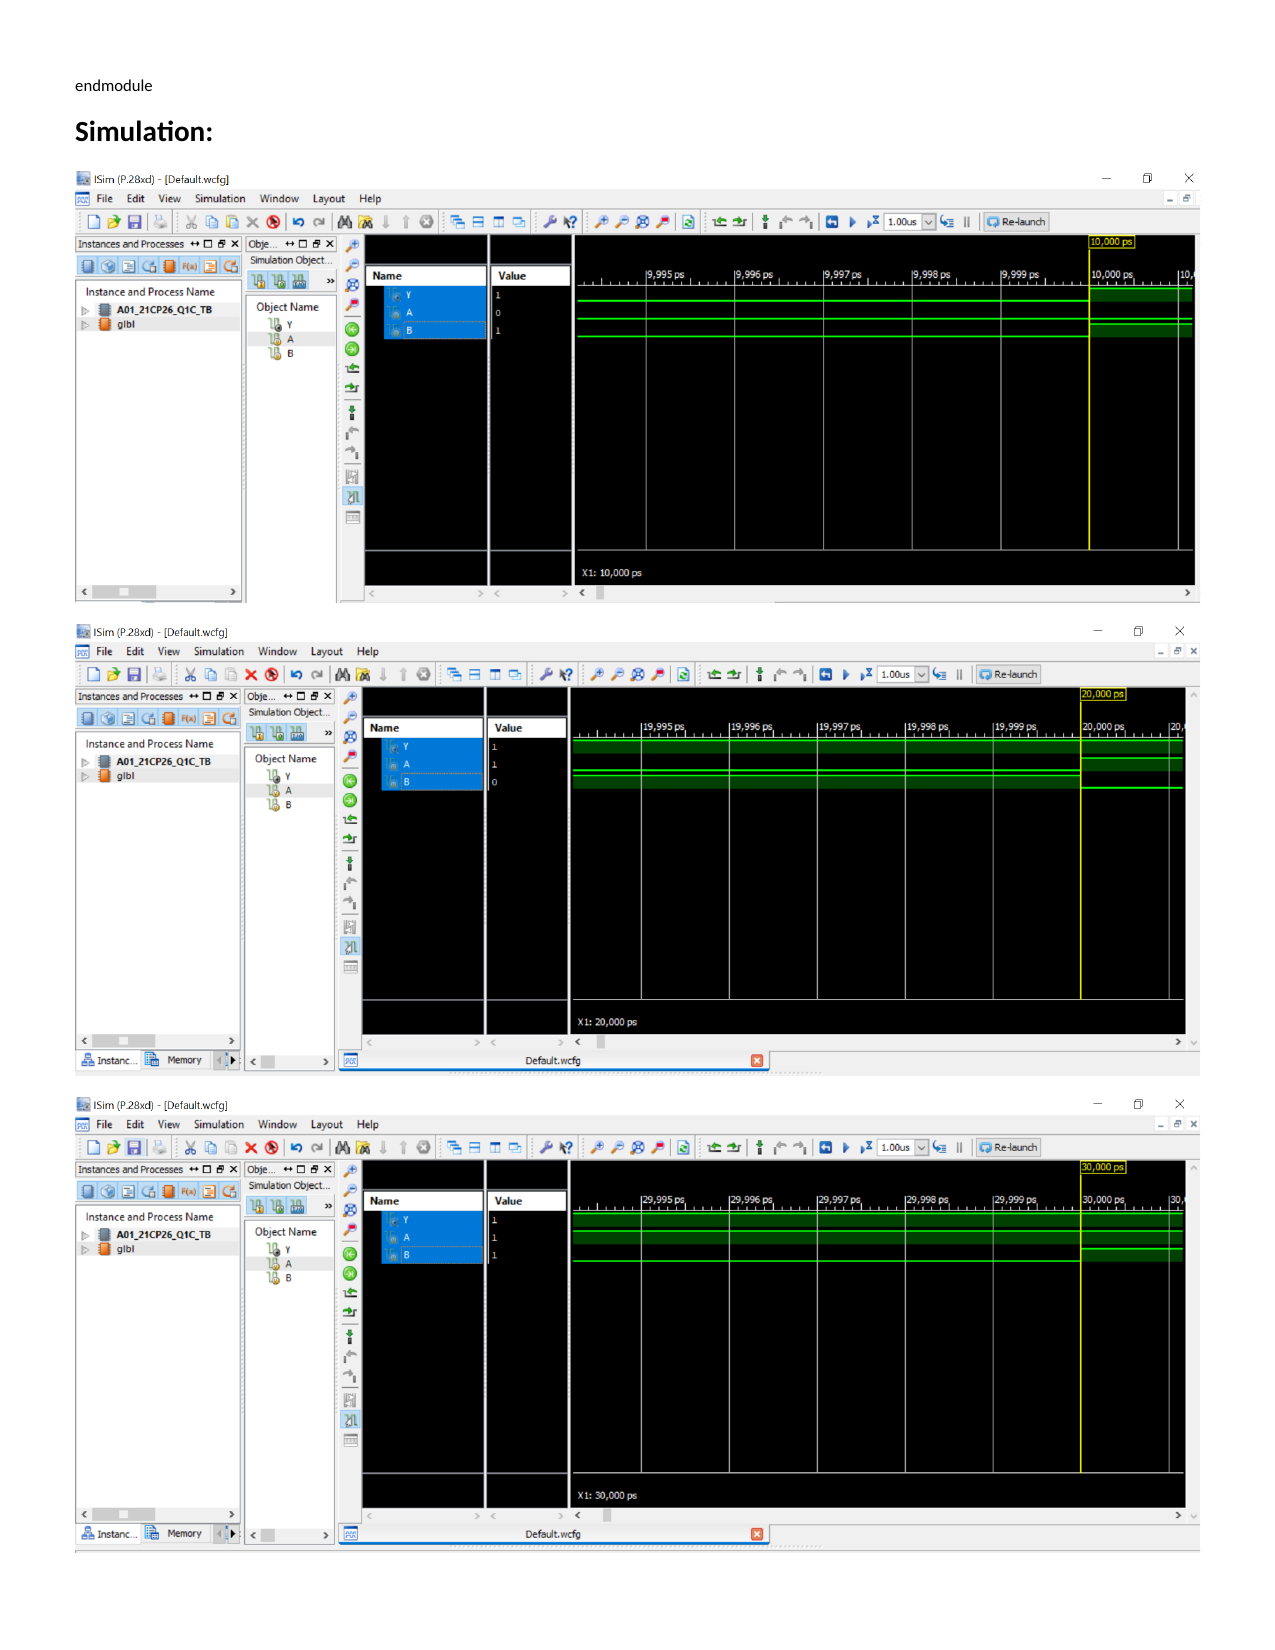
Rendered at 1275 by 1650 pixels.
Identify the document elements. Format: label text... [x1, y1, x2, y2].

text Simulation: [75, 113, 1200, 149]
picture [75, 621, 1200, 1076]
picture [75, 1094, 1200, 1553]
text endmodule [75, 75, 1200, 95]
picture [75, 168, 1200, 603]
